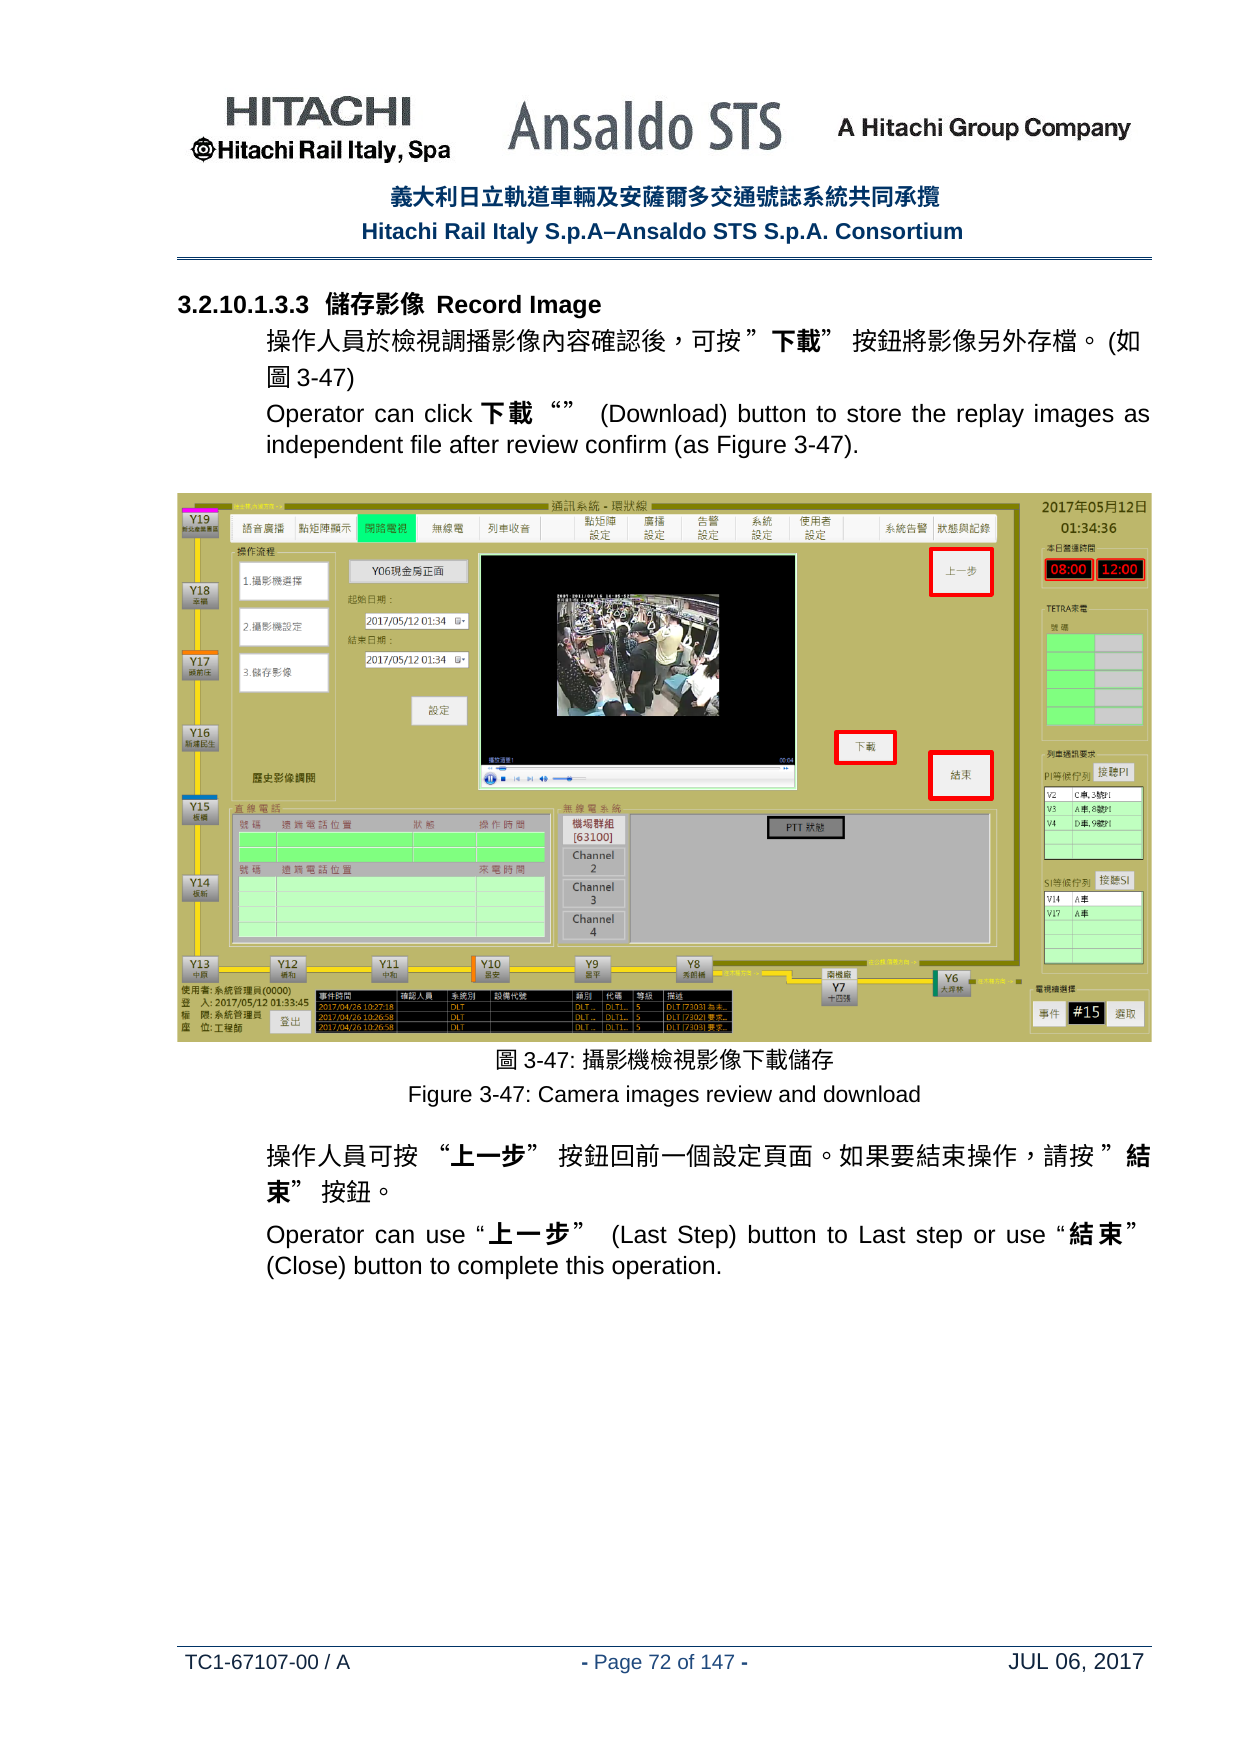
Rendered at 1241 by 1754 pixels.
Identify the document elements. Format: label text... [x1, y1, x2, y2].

picture [177, 493, 1152, 1042]
picture [184, 88, 1146, 169]
text Operator can use “上一步” (Last Step) button to Last step or use “結束” (Close) button to complete this operation. [266, 1215, 1152, 1280]
subtitle 儲存影像 Record Image [177, 285, 1152, 321]
text 操作人員可按 “上一步” 按鈕回前一個設定頁面。如果要結束操作，請按 ”結束” 按鈕。 [266, 1136, 1152, 1209]
